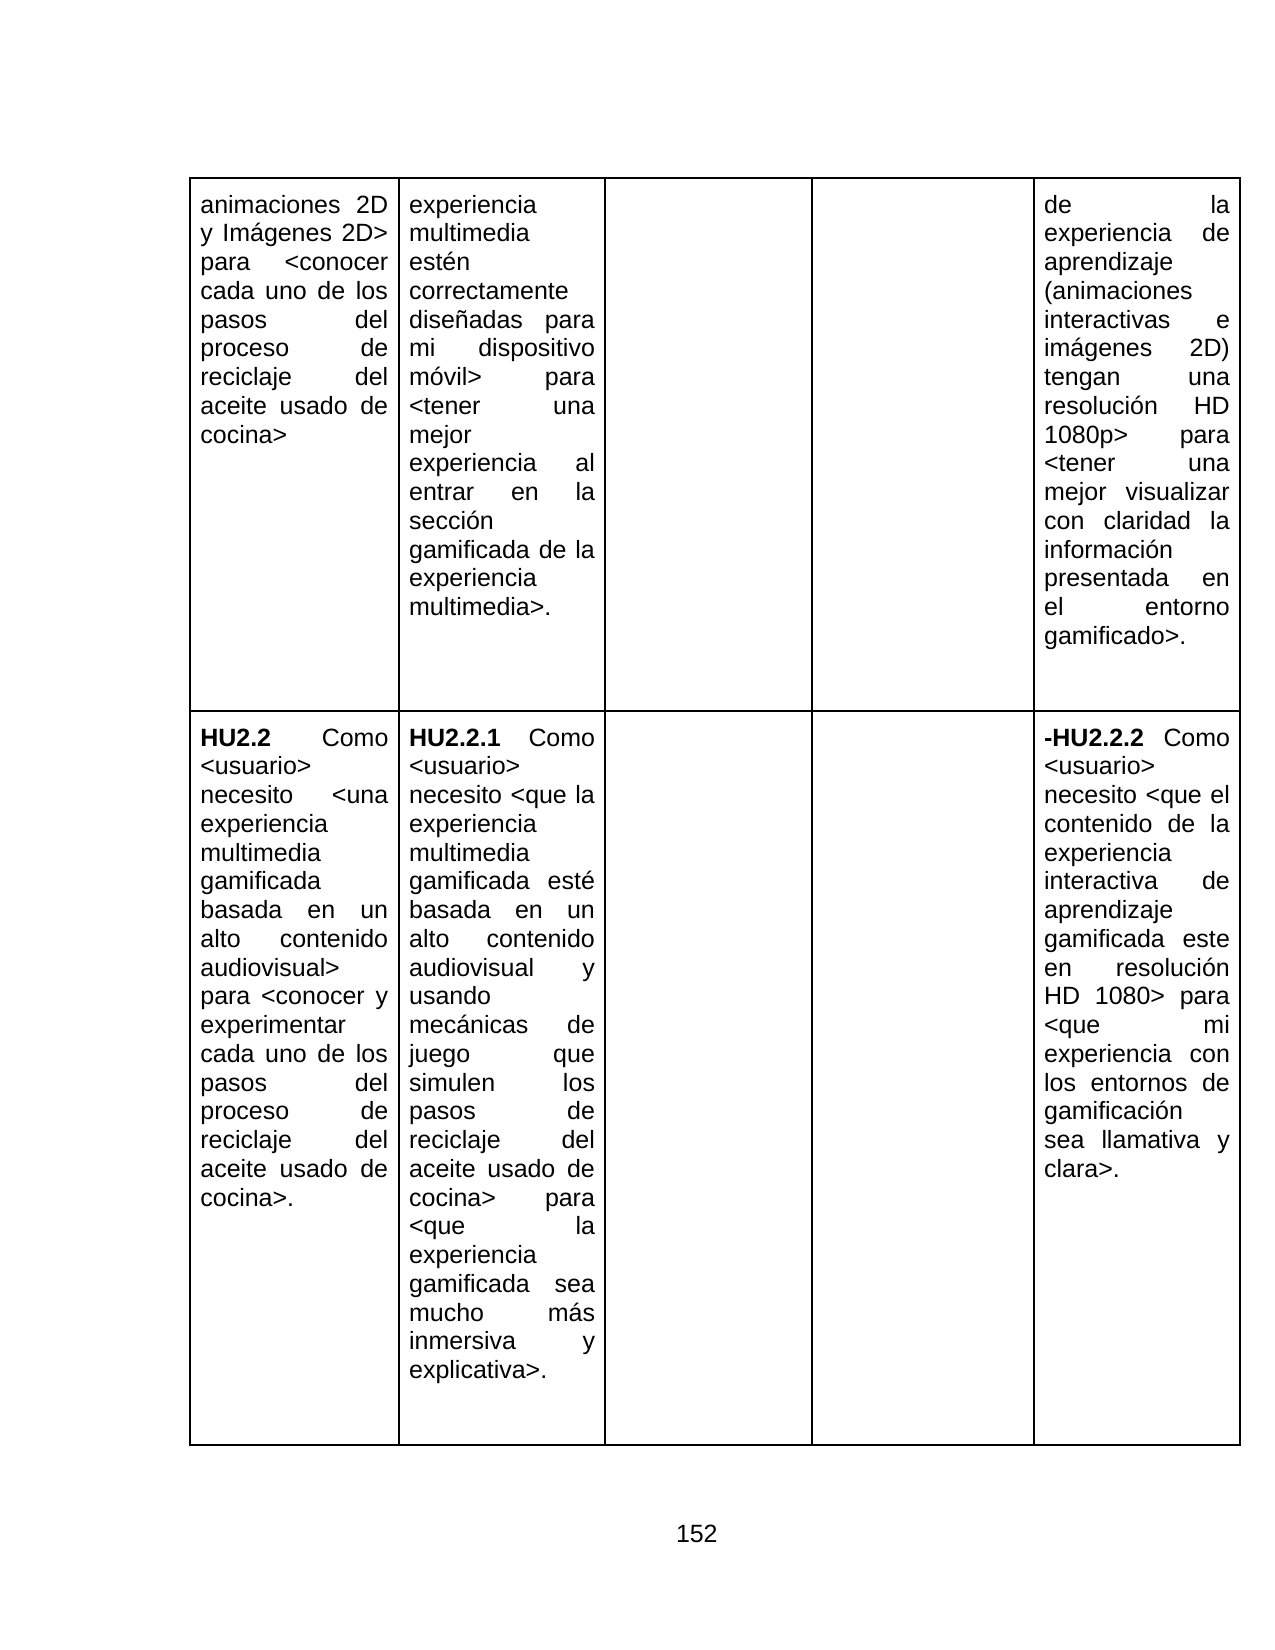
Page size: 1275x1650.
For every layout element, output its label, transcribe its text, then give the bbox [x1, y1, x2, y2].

table_cell [813, 712, 1033, 1444]
table_cell [606, 179, 811, 710]
table_cell HU2.2 Como <usuario> necesito <una experiencia multimedia gamificada basada en un alto contenido audiovisual> para <conocer y experimentar cada uno de los pasos del proceso de reciclaje del aceite usado de cocina>. [191, 712, 398, 1444]
table_cell HU2.2.1 Como <usuario> necesito <que la experiencia multimedia gamificada esté basada en un alto contenido audiovisual y usando mecánicas de juego que simulen los pasos de reciclaje del aceite usado de cocina> para <que la experiencia gamificada sea mucho más inmersiva y explicativa>. [400, 712, 604, 1444]
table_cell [191, 179, 398, 710]
table_cell [606, 712, 811, 1444]
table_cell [1035, 179, 1239, 710]
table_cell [400, 179, 604, 710]
table_cell [813, 179, 1033, 710]
table_cell -HU2.2.2 Como <usuario> necesito <que el contenido de la experiencia interactiva de aprendizaje gamificada este en resolución HD 1080> para <que mi experiencia con los entornos de gamificación sea llamativa y clara>. [1035, 712, 1239, 1444]
